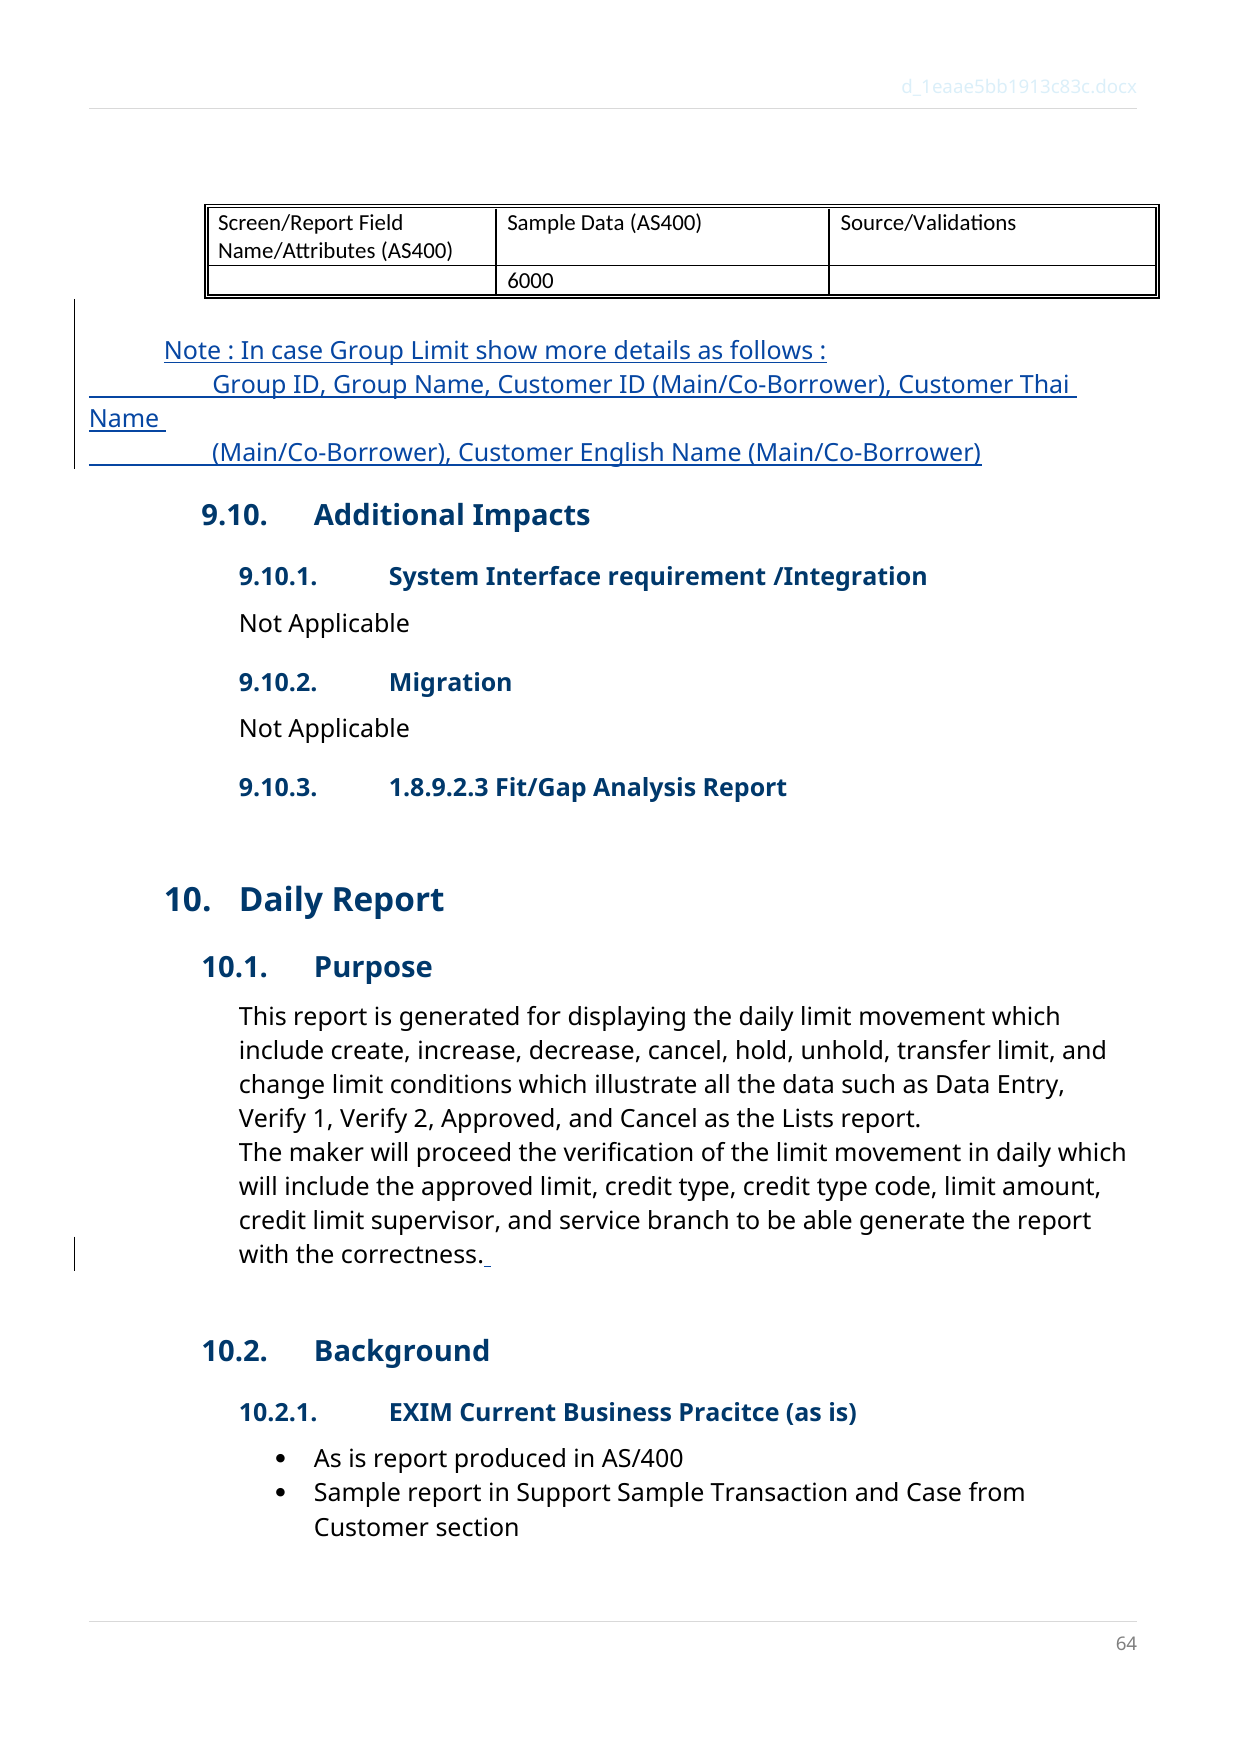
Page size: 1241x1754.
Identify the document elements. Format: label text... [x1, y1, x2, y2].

subtitle Background [201, 1330, 1137, 1369]
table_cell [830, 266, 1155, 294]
text This report is generated for displaying the daily limit movement which include create, increase, decrease, cancel, hold, unhold, transfer limit, and change limit conditions which illustrate all the data such as Data Entry, Verify 1, Verify 2, Approved, and Cancel as the Lists report. [239, 998, 1137, 1134]
text The maker will proceed the verification of the limit movement in daily which will include the approved limit, credit type, credit type code, limit amount, credit limit supervisor, and service branch to be able generate the report with the correctness. [239, 1134, 1137, 1271]
list Sample report in Support Sample Transaction and Case from Customer section [276, 1475, 1137, 1543]
subtitle 1.8.9.2.3 Fit/Gap Analysis Report [239, 770, 1137, 804]
subtitle EXIM Current Business Pracitce (as is) [239, 1394, 1137, 1428]
table_header Sample Data (AS400) [497, 208, 829, 264]
subtitle Daily Report [164, 876, 1137, 921]
list As is report produced in AS/400 [276, 1441, 1137, 1475]
table_header Screen/Report Field Name/Attributes (AS400) [209, 208, 496, 264]
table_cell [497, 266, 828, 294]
subtitle Migration [239, 664, 1137, 698]
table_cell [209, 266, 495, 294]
table_header Source/Validations [830, 208, 1155, 264]
text Not Applicable [239, 605, 1137, 639]
text Not Applicable [164, 711, 1137, 745]
subtitle Additional Impacts [201, 494, 1137, 534]
subtitle Purpose [201, 946, 1137, 986]
subtitle System Interface requirement /Integration [239, 559, 1137, 593]
